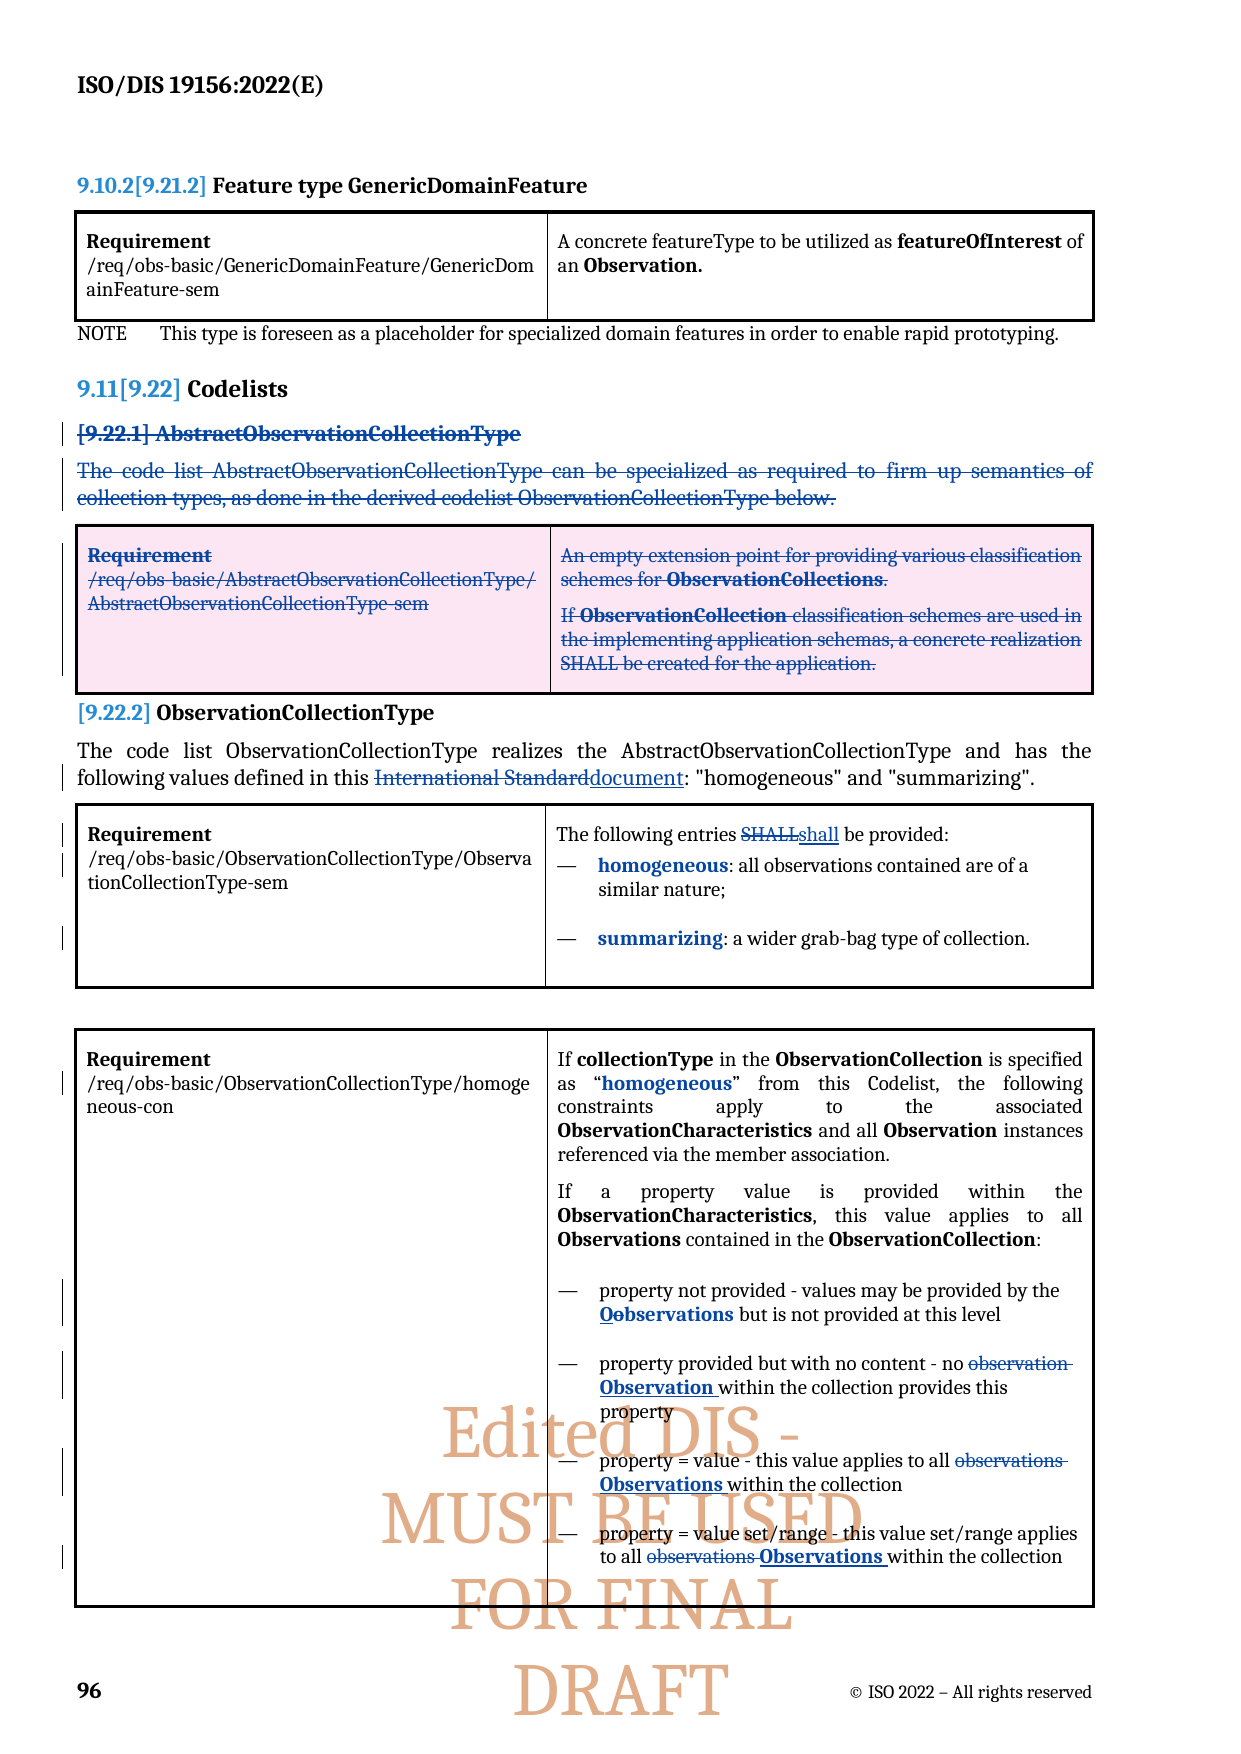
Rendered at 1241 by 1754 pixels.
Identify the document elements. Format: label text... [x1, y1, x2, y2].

subtitle Feature type GenericDomainFeature [77, 174, 1092, 198]
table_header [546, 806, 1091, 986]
text The code list ObservationCollectionType realizes the AbstractObservationCollectionType and has the following values defined in this : "homogeneous" and "summarizing". [77, 738, 1092, 791]
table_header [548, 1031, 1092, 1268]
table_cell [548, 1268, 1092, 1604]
subtitle Codelists [77, 377, 1092, 403]
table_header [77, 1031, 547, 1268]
text NOTE This type is foreseen as a placeholder for specialized domain features in order to enable rapid prototyping. [77, 322, 1092, 346]
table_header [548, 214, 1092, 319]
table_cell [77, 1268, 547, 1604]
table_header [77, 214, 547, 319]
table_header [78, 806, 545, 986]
subtitle ObservationCollectionType [77, 702, 1092, 726]
